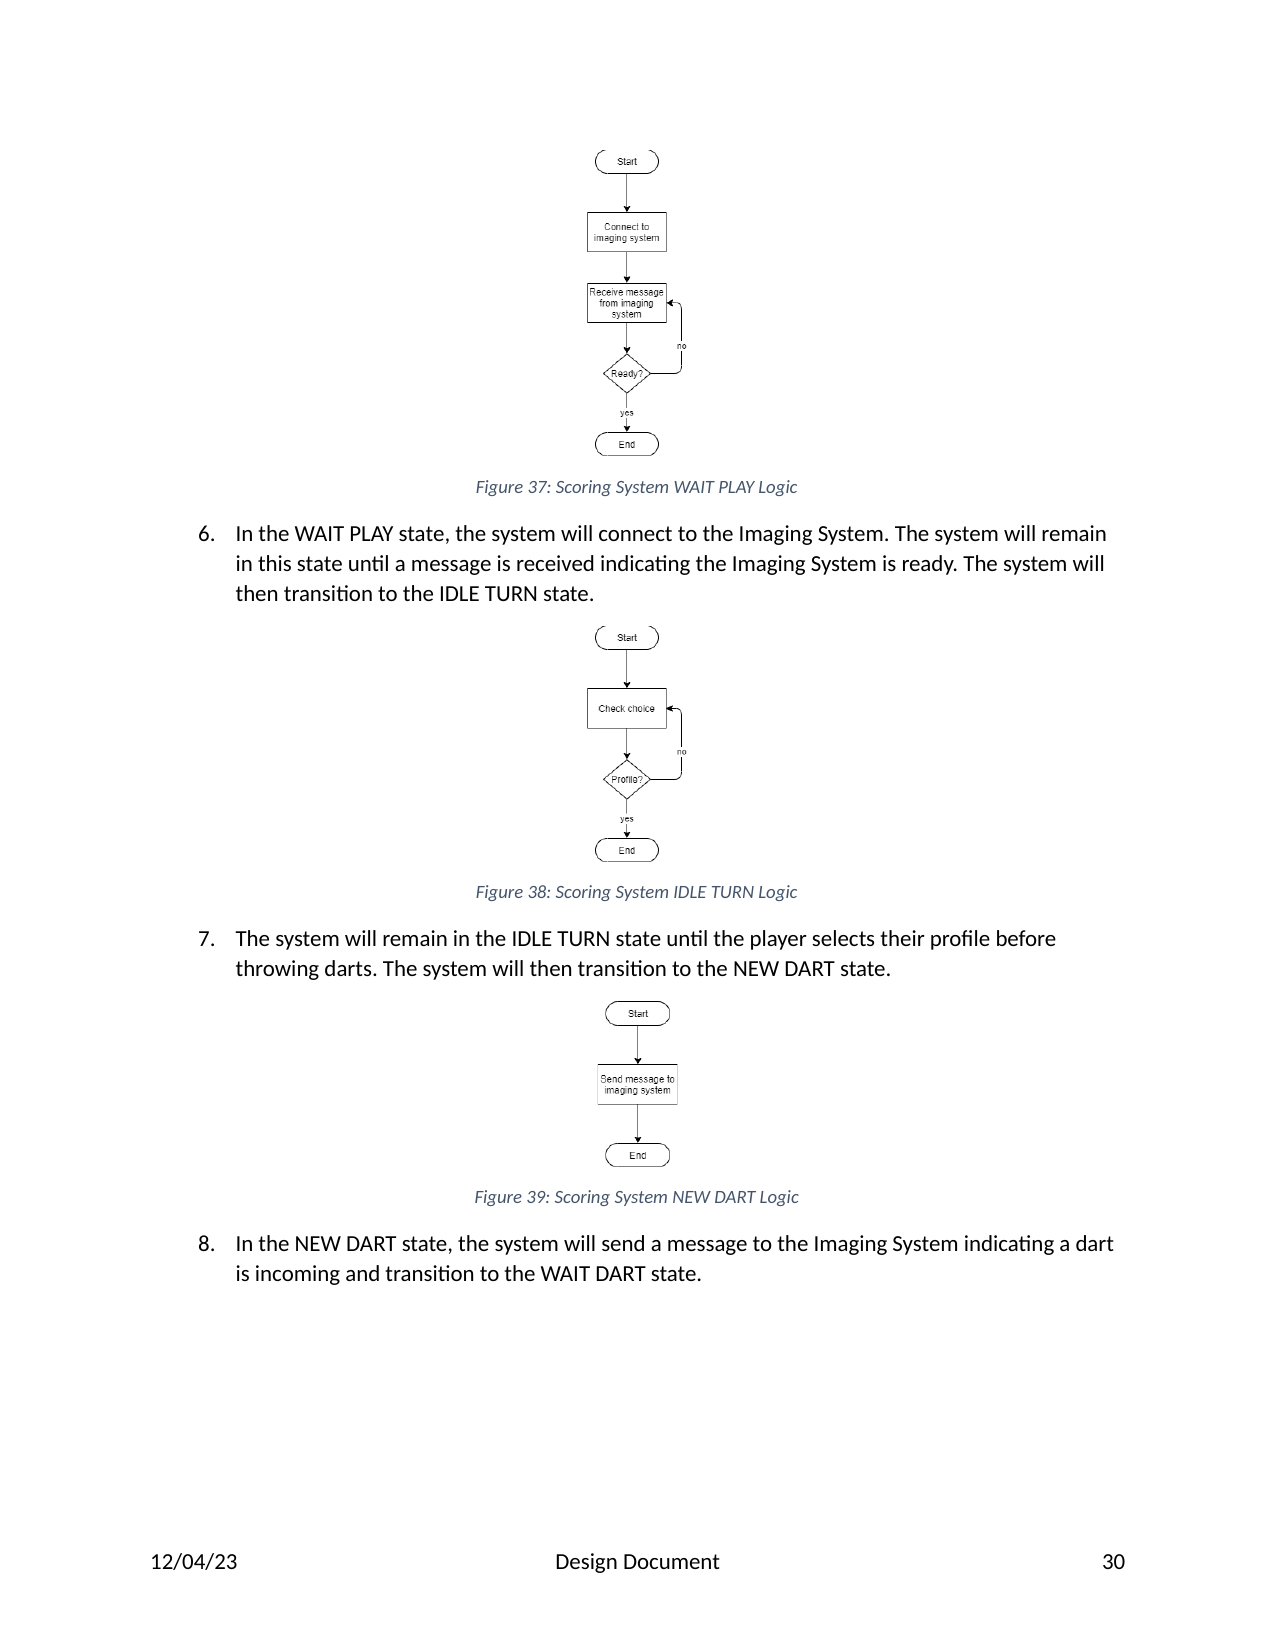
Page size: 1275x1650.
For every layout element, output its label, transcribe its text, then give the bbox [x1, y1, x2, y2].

list In the NEW DART state, the system will send a message to the Imaging System indicating a dart is incoming and transition to the WAIT DART state. [198, 1229, 1125, 1287]
picture [597, 1001, 678, 1167]
list The system will remain in the IDLE TURN state until the player selects their profile before throwing darts. The system will then transition to the NEW DART state. [198, 924, 1125, 982]
picture [587, 626, 688, 862]
list In the WAIT PLAY state, the system will connect to the Imaging System. The system will remain in this state until a message is received indicating the Imaging System is ready. The system will then transition to the IDLE TURN state. [198, 519, 1125, 607]
picture [587, 150, 688, 456]
